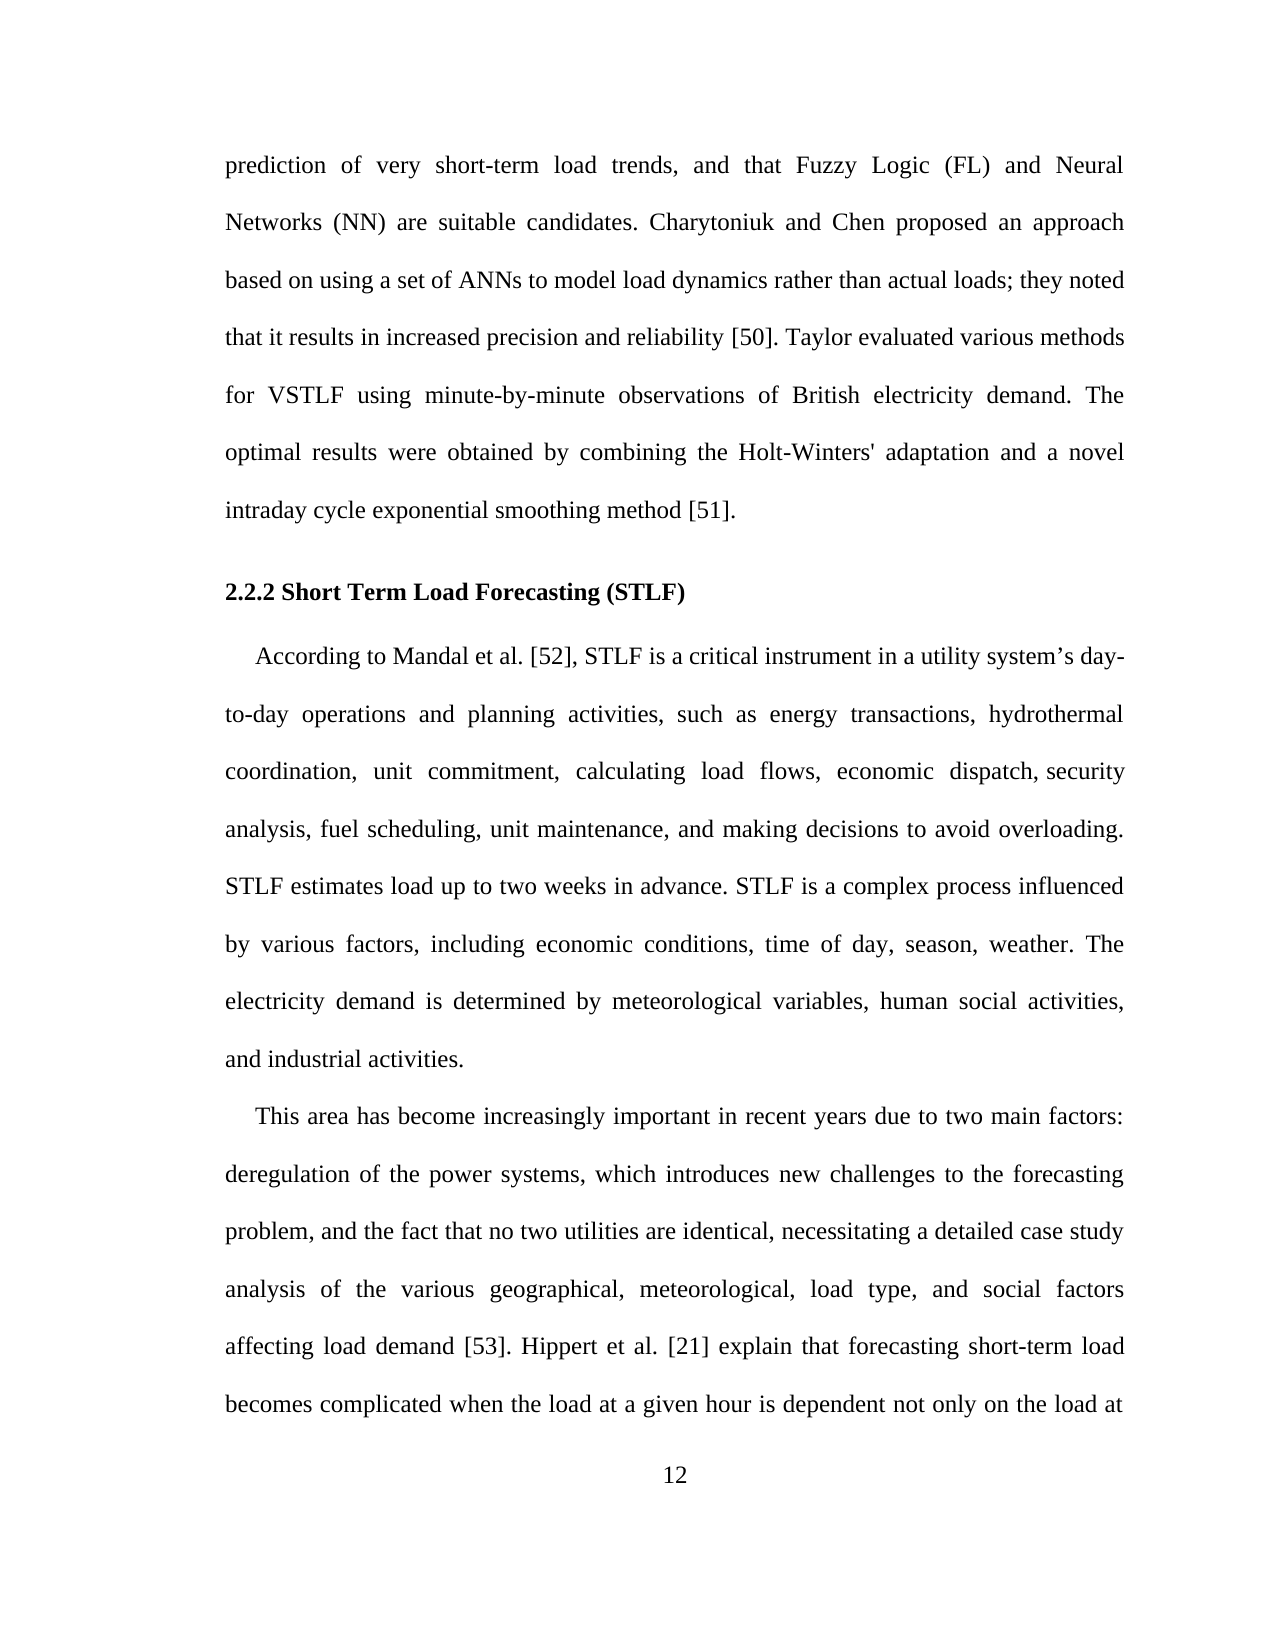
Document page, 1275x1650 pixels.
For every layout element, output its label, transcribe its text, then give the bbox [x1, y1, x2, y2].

subtitle 2.2.2 Short Term Load Forecasting (STLF) [225, 577, 1125, 606]
text According to Mandal et al. [52], STLF is a critical instrument in a utility system’s day-to-day operations and planning activities, such as energy transactions, hydrothermal coordination, unit commitment, calculating load flows, economic dispatch, security analysis, fuel scheduling, unit maintenance, and making decisions to avoid overloading. STLF estimates load up to two weeks in advance. STLF is a complex process influenced by various factors, including economic conditions, time of day, season, weather. The electricity demand is determined by meteorological variables, human social activities, and industrial activities. [225, 641, 1125, 1072]
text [225, 1101, 1125, 1417]
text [225, 150, 1125, 524]
